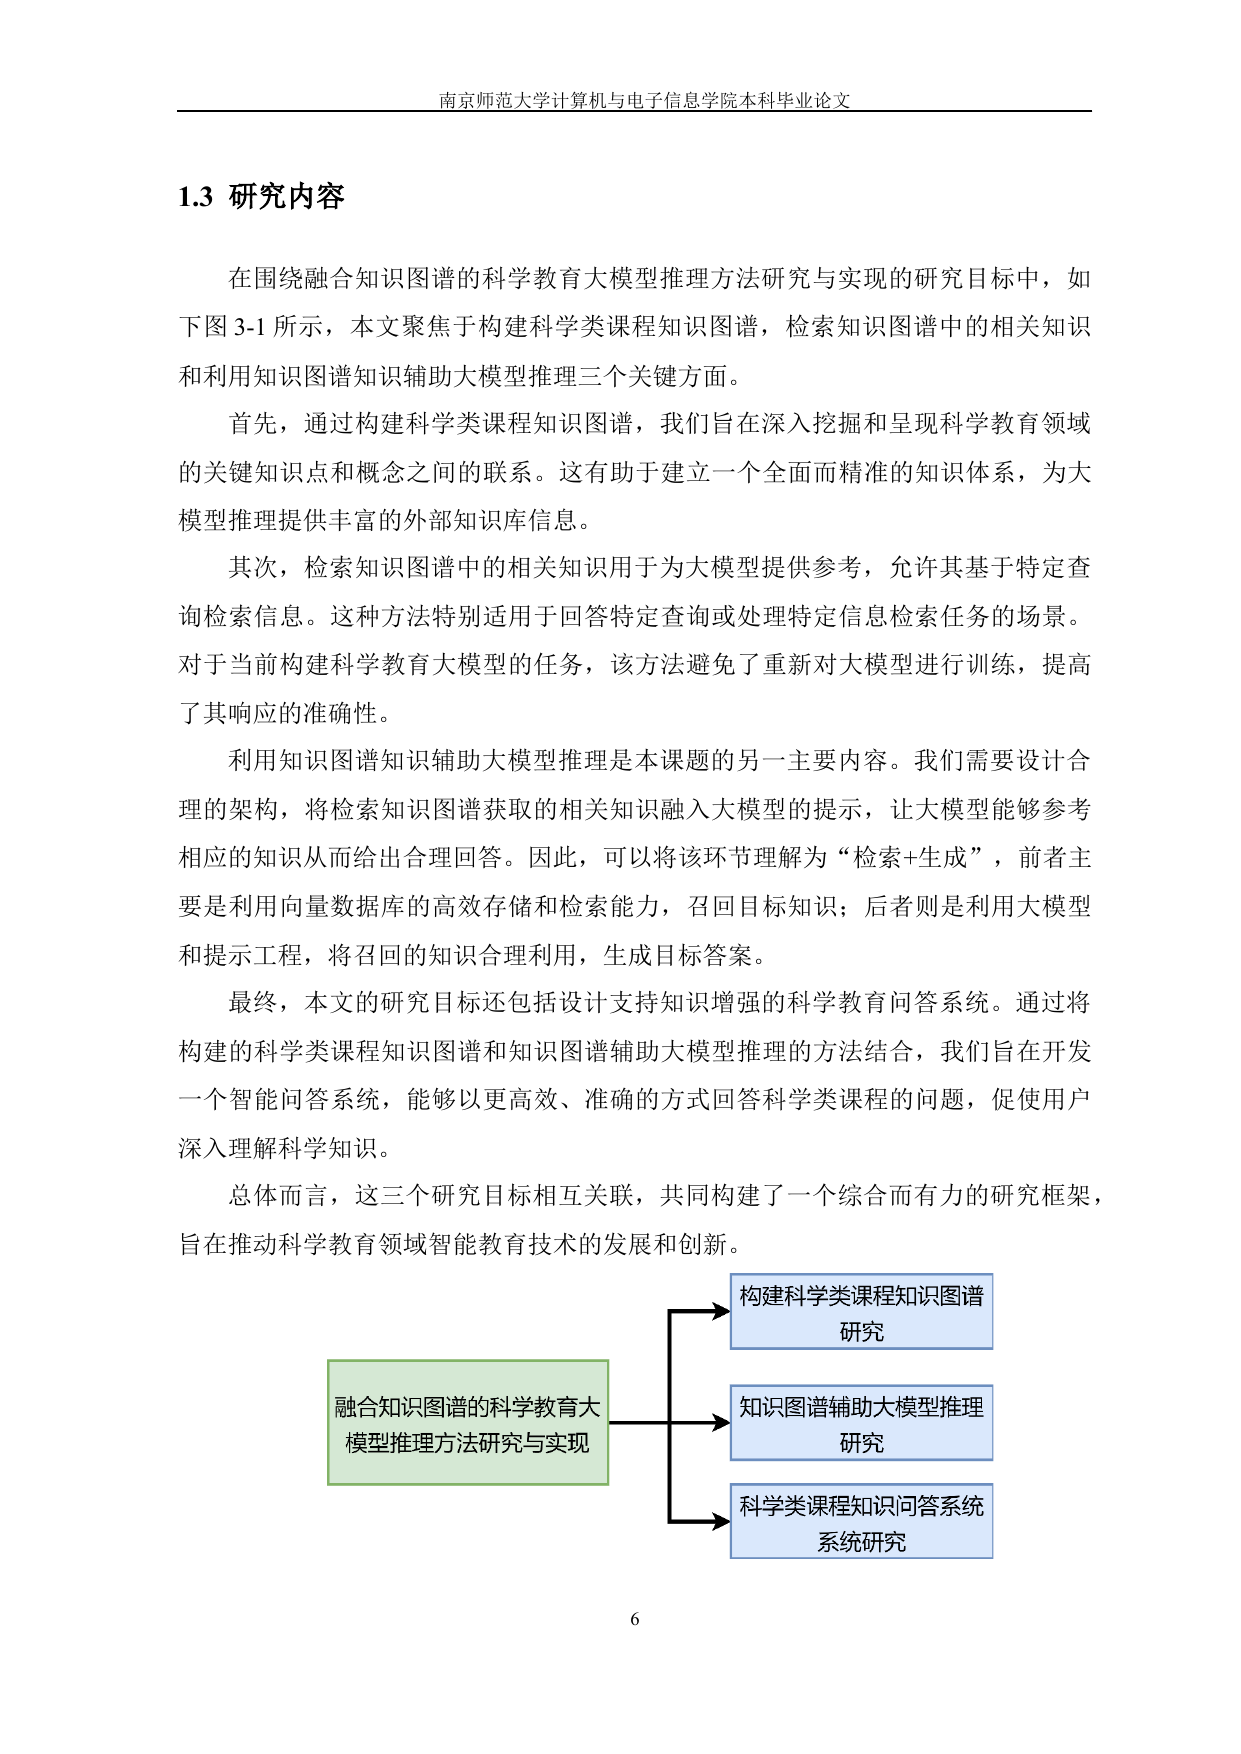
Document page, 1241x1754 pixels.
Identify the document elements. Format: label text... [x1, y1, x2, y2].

picture [326, 1272, 994, 1559]
text 在围绕融合知识图谱的科学教育大模型推理方法研究与实现的研究目标中，如下图3-1所示，本文聚焦于构建科学类课程知识图谱，检索知识图谱中的相关知识和利用知识图谱知识辅助大模型推理三个关键方面。 [177, 261, 1092, 391]
text 利用知识图谱知识辅助大模型推理是本课题的另一主要内容。我们需要设计合理的架构，将检索知识图谱获取的相关知识融入大模型的提示，让大模型能够参考相应的知识从而给出合理回答。因此，可以将该环节理解为“检索+生成”，前者主要是利用向量数据库的高效存储和检索能力，召回目标知识；后者则是利用大模型和提示工程，将召回的知识合理利用，生成目标答案。 [177, 742, 1092, 970]
text 首先，通过构建科学类课程知识图谱，我们旨在深入挖掘和呈现科学教育领域的关键知识点和概念之间的联系。这有助于建立一个全面而精准的知识体系，为大模型推理提供丰富的外部知识库信息。 [177, 405, 1092, 535]
text 总体而言，这三个研究目标相互关联，共同构建了一个综合而有力的研究框架，旨在推动科学教育领域智能教育技术的发展和创新。 [177, 1177, 1092, 1258]
subtitle 1.3 研究内容 [177, 162, 1092, 227]
text 其次，检索知识图谱中的相关知识用于为大模型提供参考，允许其基于特定查询检索信息。这种方法特别适用于回答特定查询或处理特定信息检索任务的场景。对于当前构建科学教育大模型的任务，该方法避免了重新对大模型进行训练，提高了其响应的准确性。 [177, 549, 1092, 728]
text 最终，本文的研究目标还包括设计支持知识增强的科学教育问答系统。通过将构建的科学类课程知识图谱和知识图谱辅助大模型推理的方法结合，我们旨在开发一个智能问答系统，能够以更高效、准确的方式回答科学类课程的问题，促使用户深入理解科学知识。 [177, 984, 1092, 1163]
